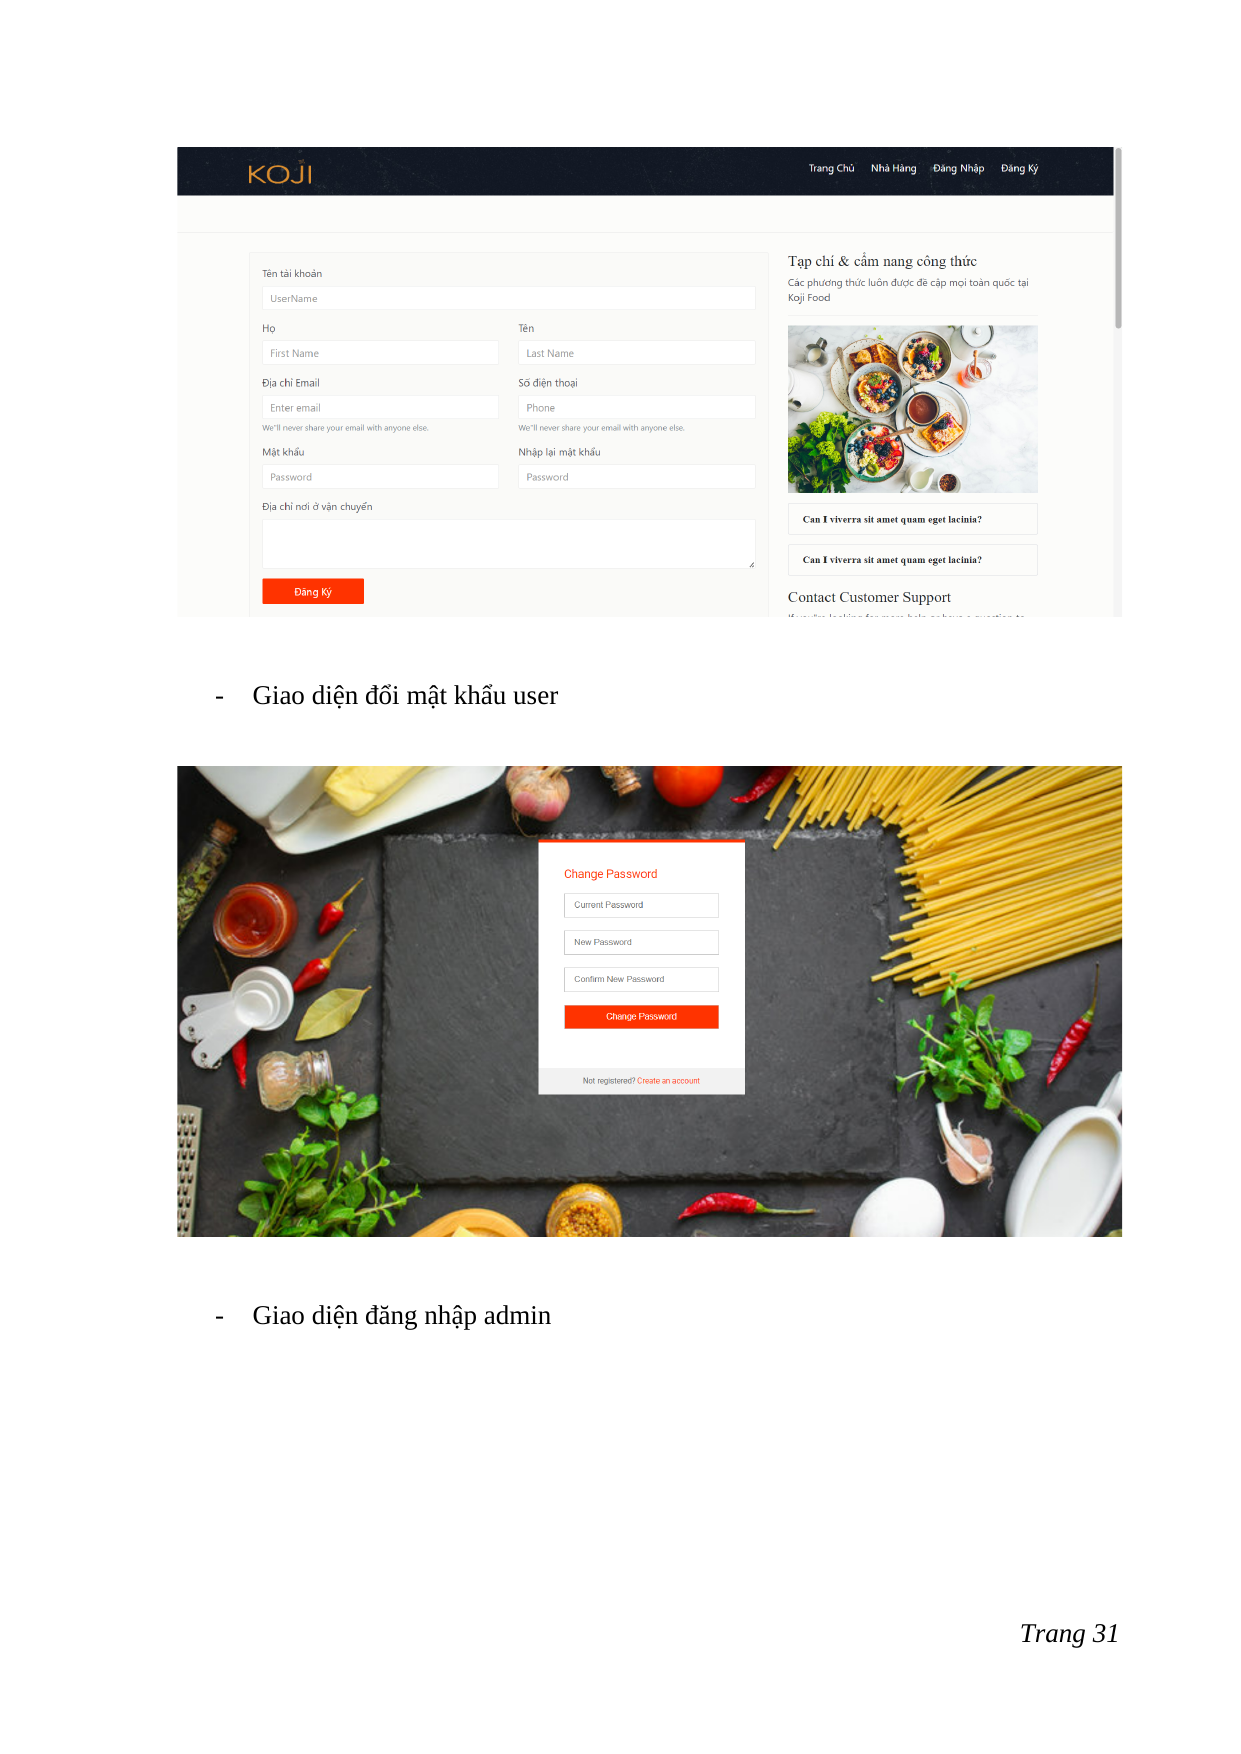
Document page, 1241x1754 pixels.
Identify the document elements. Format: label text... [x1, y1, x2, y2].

picture [177, 147, 1123, 617]
picture [177, 766, 1123, 1237]
list Giao diện đăng nhập admin [215, 1299, 1122, 1330]
list Giao diện đổi mật khẩu user [215, 679, 1122, 710]
